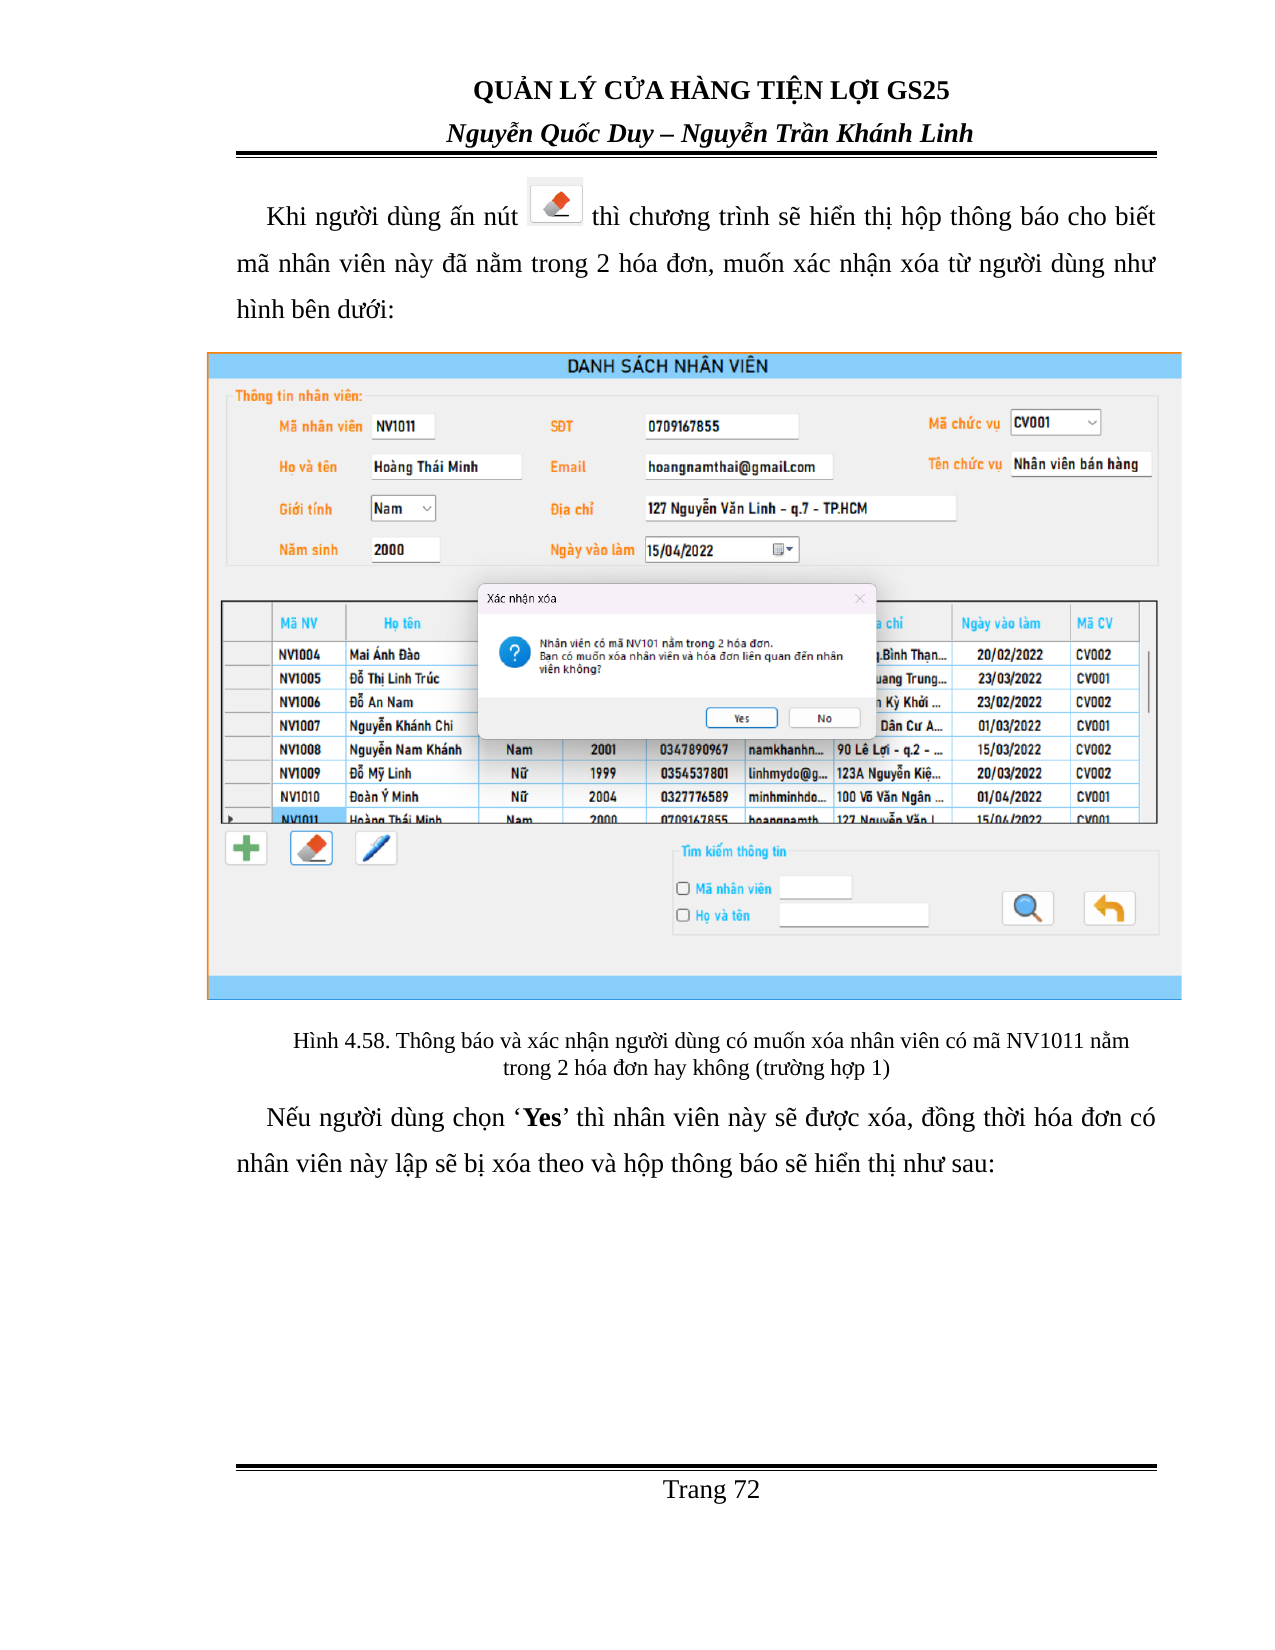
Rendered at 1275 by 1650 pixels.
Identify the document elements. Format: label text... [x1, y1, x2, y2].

text Nếu người dùng chọn ‘Yes’ thì nhân viên này sẽ được xóa, đồng thời hóa đơn có nhân viên này lập sẽ bị xóa theo và hộp thông báo sẽ hiển thị như sau: [236, 1101, 1157, 1179]
picture [206, 352, 1182, 1000]
text Khi người dùng ấn nút thì chương trình sẽ hiển thị hộp thông báo cho biết mã nhân viên này đã nằm trong 2 hóa đơn, muốn xác nhận xóa từ người dùng như hình bên dưới: [236, 177, 1157, 325]
picture [527, 177, 584, 226]
